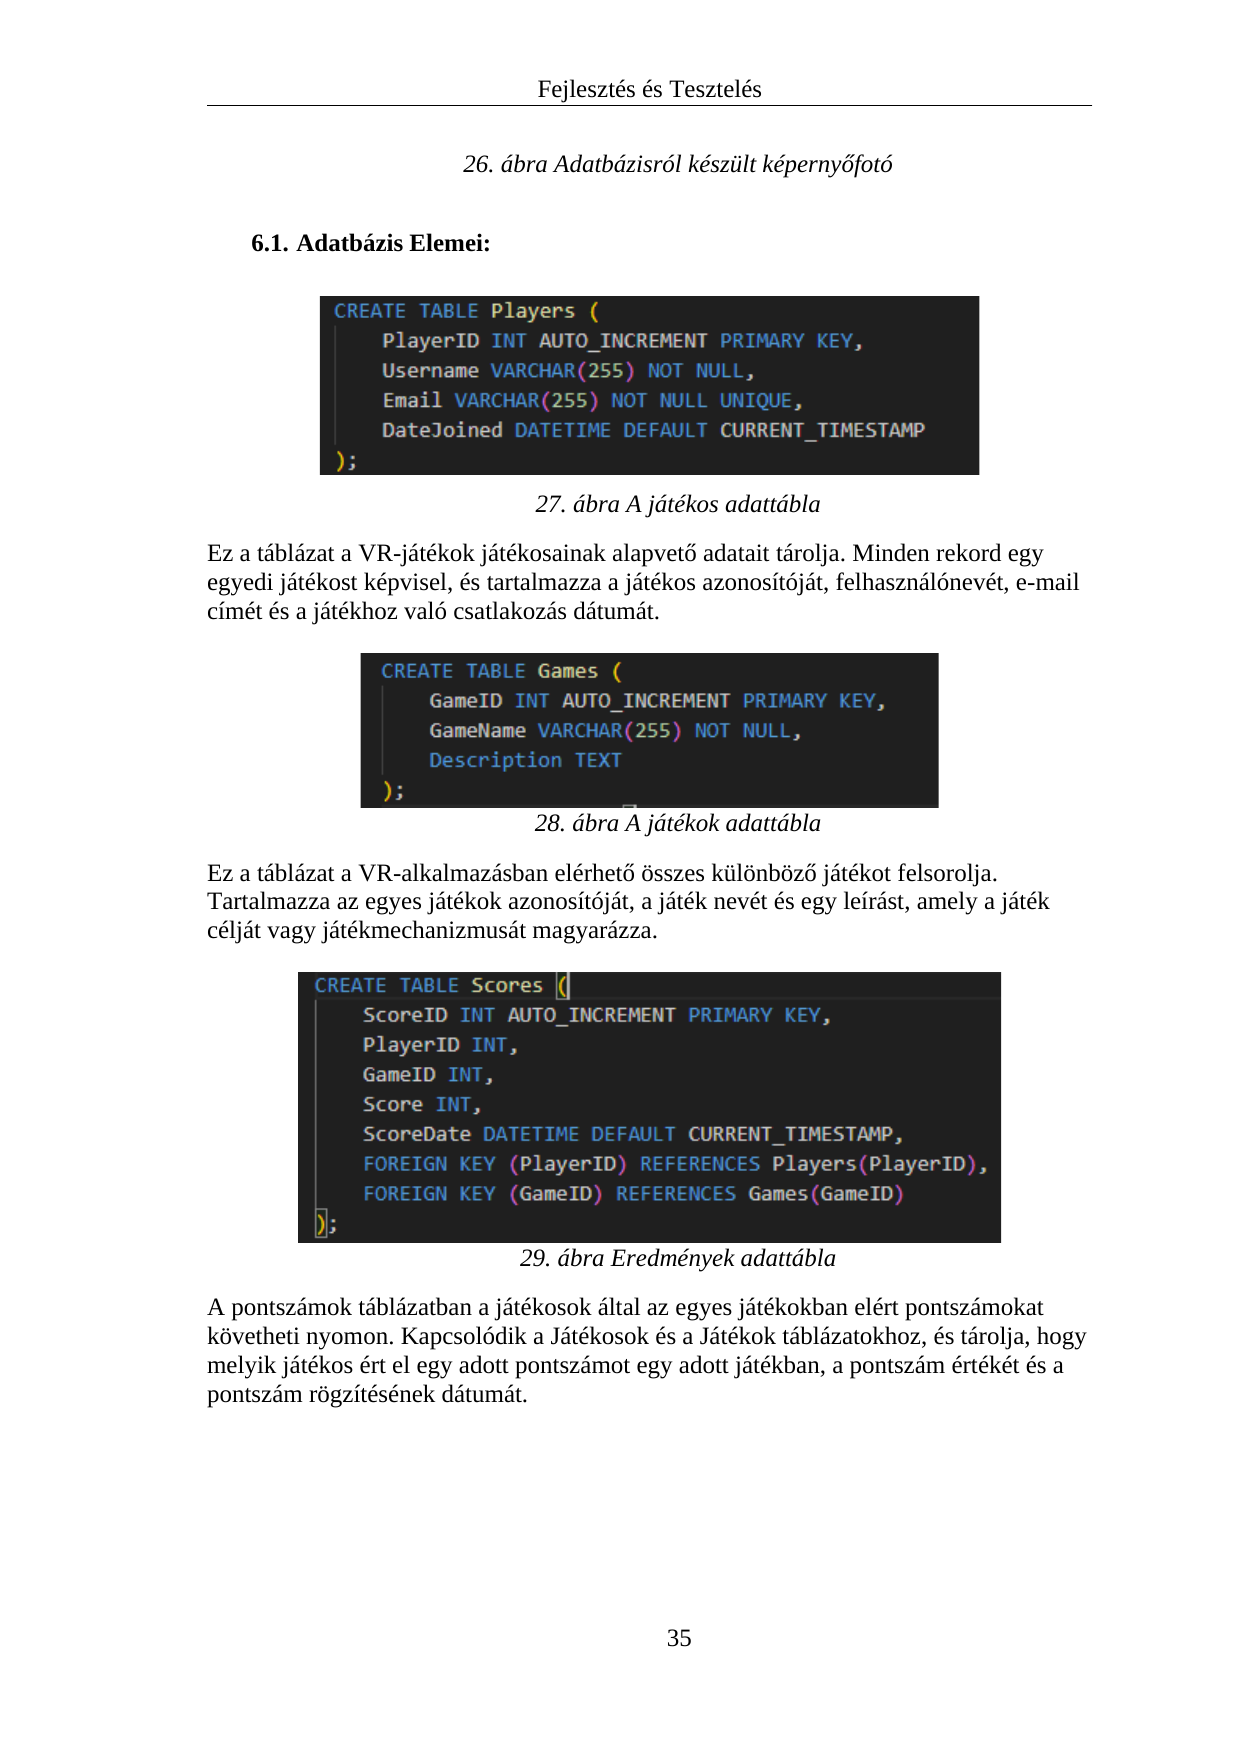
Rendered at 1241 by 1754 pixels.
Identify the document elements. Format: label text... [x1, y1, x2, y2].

picture [298, 972, 1002, 1243]
text Ez a táblázat a VR-játékok játékosainak alapvető adatait tárolja. Minden rekord egy egyedi játékost képvisel, és tartalmazza a játékos azonosítóját, felhasználónevét, e-mail címét és a játékhoz való csatlakozás dátumát. [207, 538, 1092, 624]
text Ez a táblázat a VR-alkalmazásban elérhető összes különböző játékot felsorolja. Tartalmazza az egyes játékok azonosítóját, a játék nevét és egy leírást, amely a játék célját vagy játékmechanizmusát magyarázza. [207, 858, 1092, 944]
picture [360, 653, 939, 808]
picture [319, 296, 980, 475]
text A pontszámok táblázatban a játékosok által az egyes játékokban elért pontszámokat követheti nyomon. Kapcsolódik a Játékosok és a Játékok táblázatokhoz, és tárolja, hogy melyik játékos ért el egy adott pontszámot egy adott játékban, a pontszám értékét és a pontszám rögzítésének dátumát. [207, 1292, 1092, 1407]
subtitle Adatbázis Elemei: [251, 228, 1092, 257]
